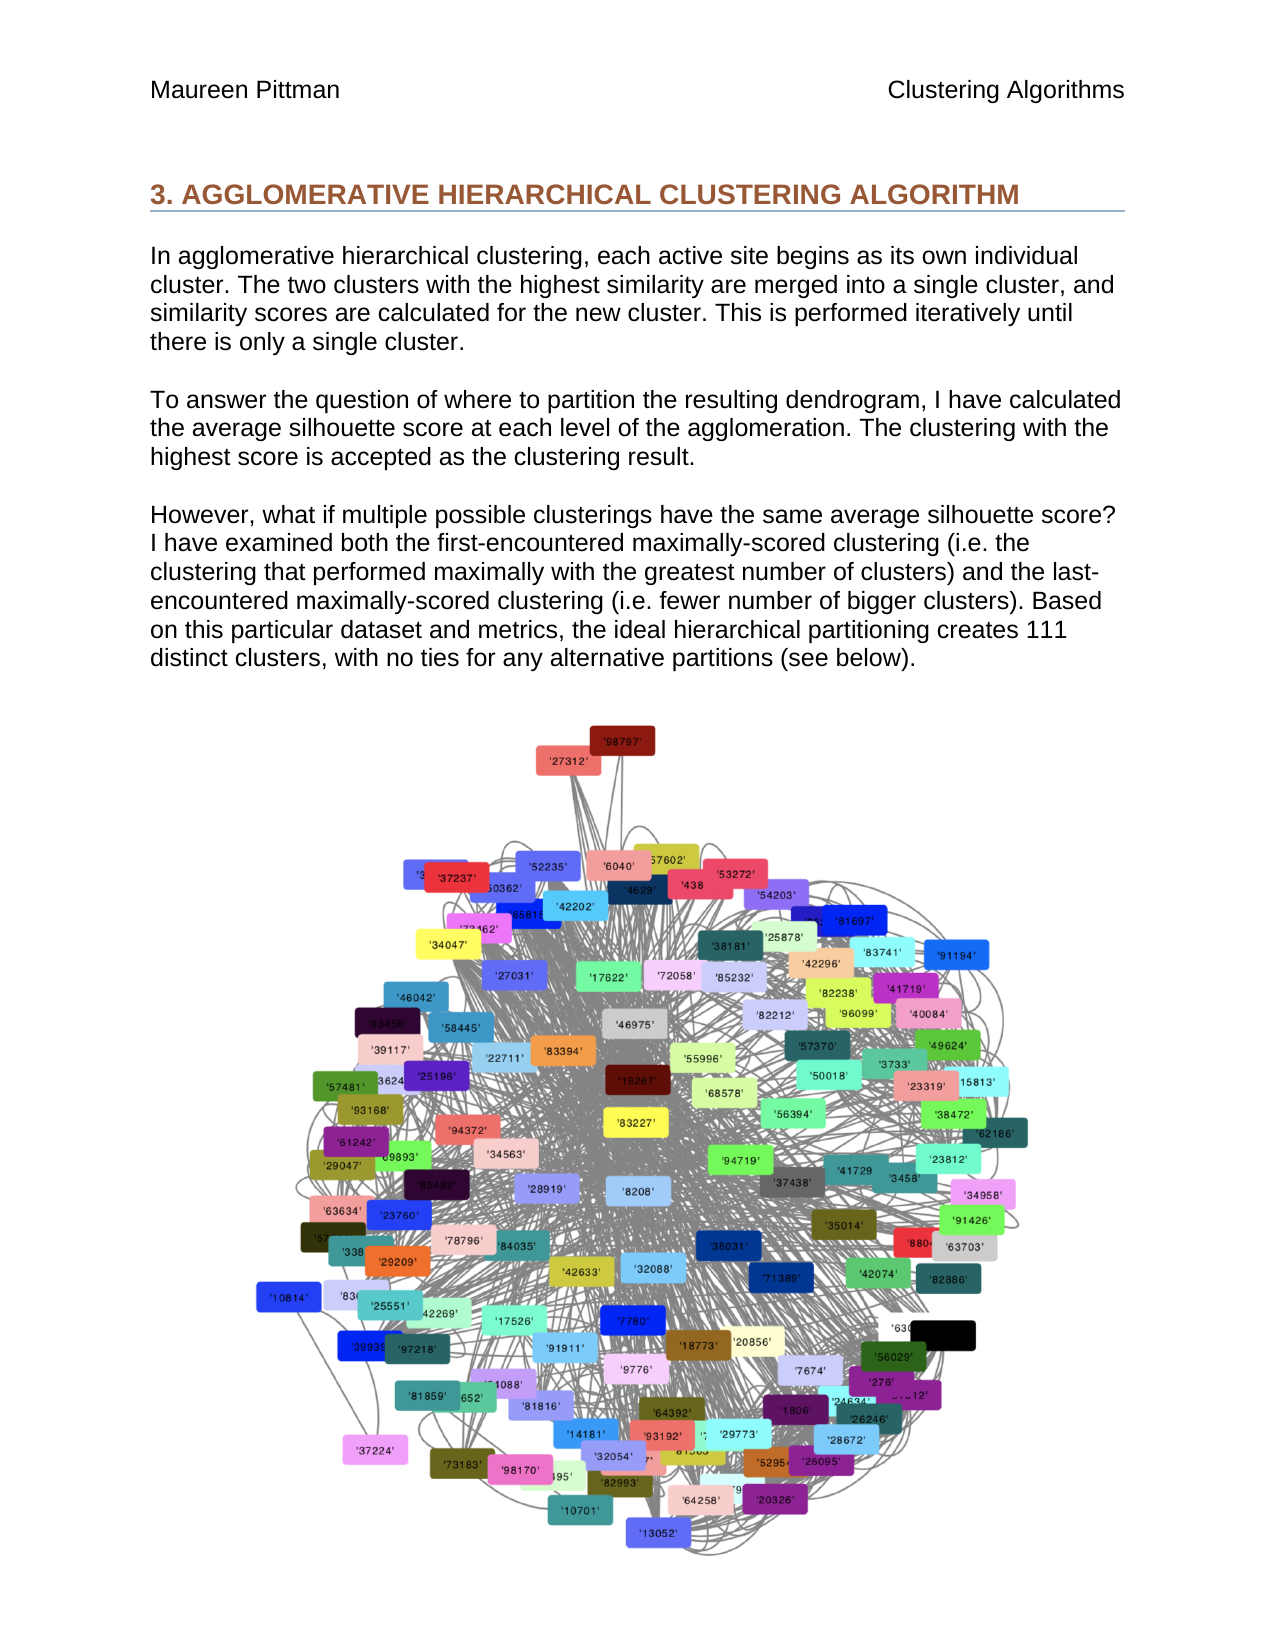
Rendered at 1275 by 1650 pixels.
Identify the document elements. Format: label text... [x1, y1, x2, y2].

text To answer the question of where to partition the resulting dendrogram, I have calculated the average silhouette score at each level of the agglomeration. The clustering with the highest score is accepted as the clustering result. [150, 384, 1125, 471]
picture [196, 703, 1048, 1565]
text 3. Agglomerative Hierarchical Clustering Algorithm [150, 178, 1125, 210]
text However, what if multiple possible clusterings have the same average silhouette score? I have examined both the first-encountered maximally-scored clustering (i.e. the clustering that performed maximally with the greatest number of clusters) and the last-encountered maximally-scored clustering (i.e. fewer number of bigger clusters). Based on this particular dataset and metrics, the ideal hierarchical partitioning creates 111 distinct clusters, with no ties for any alternative partitions (see below). [150, 499, 1125, 672]
text In agglomerative hierarchical clustering, each active site begins as its own individual cluster. The two clusters with the highest similarity are merged into a single cluster, and similarity scores are calculated for the new cluster. This is performed iteratively until there is only a single cluster. [150, 241, 1125, 356]
